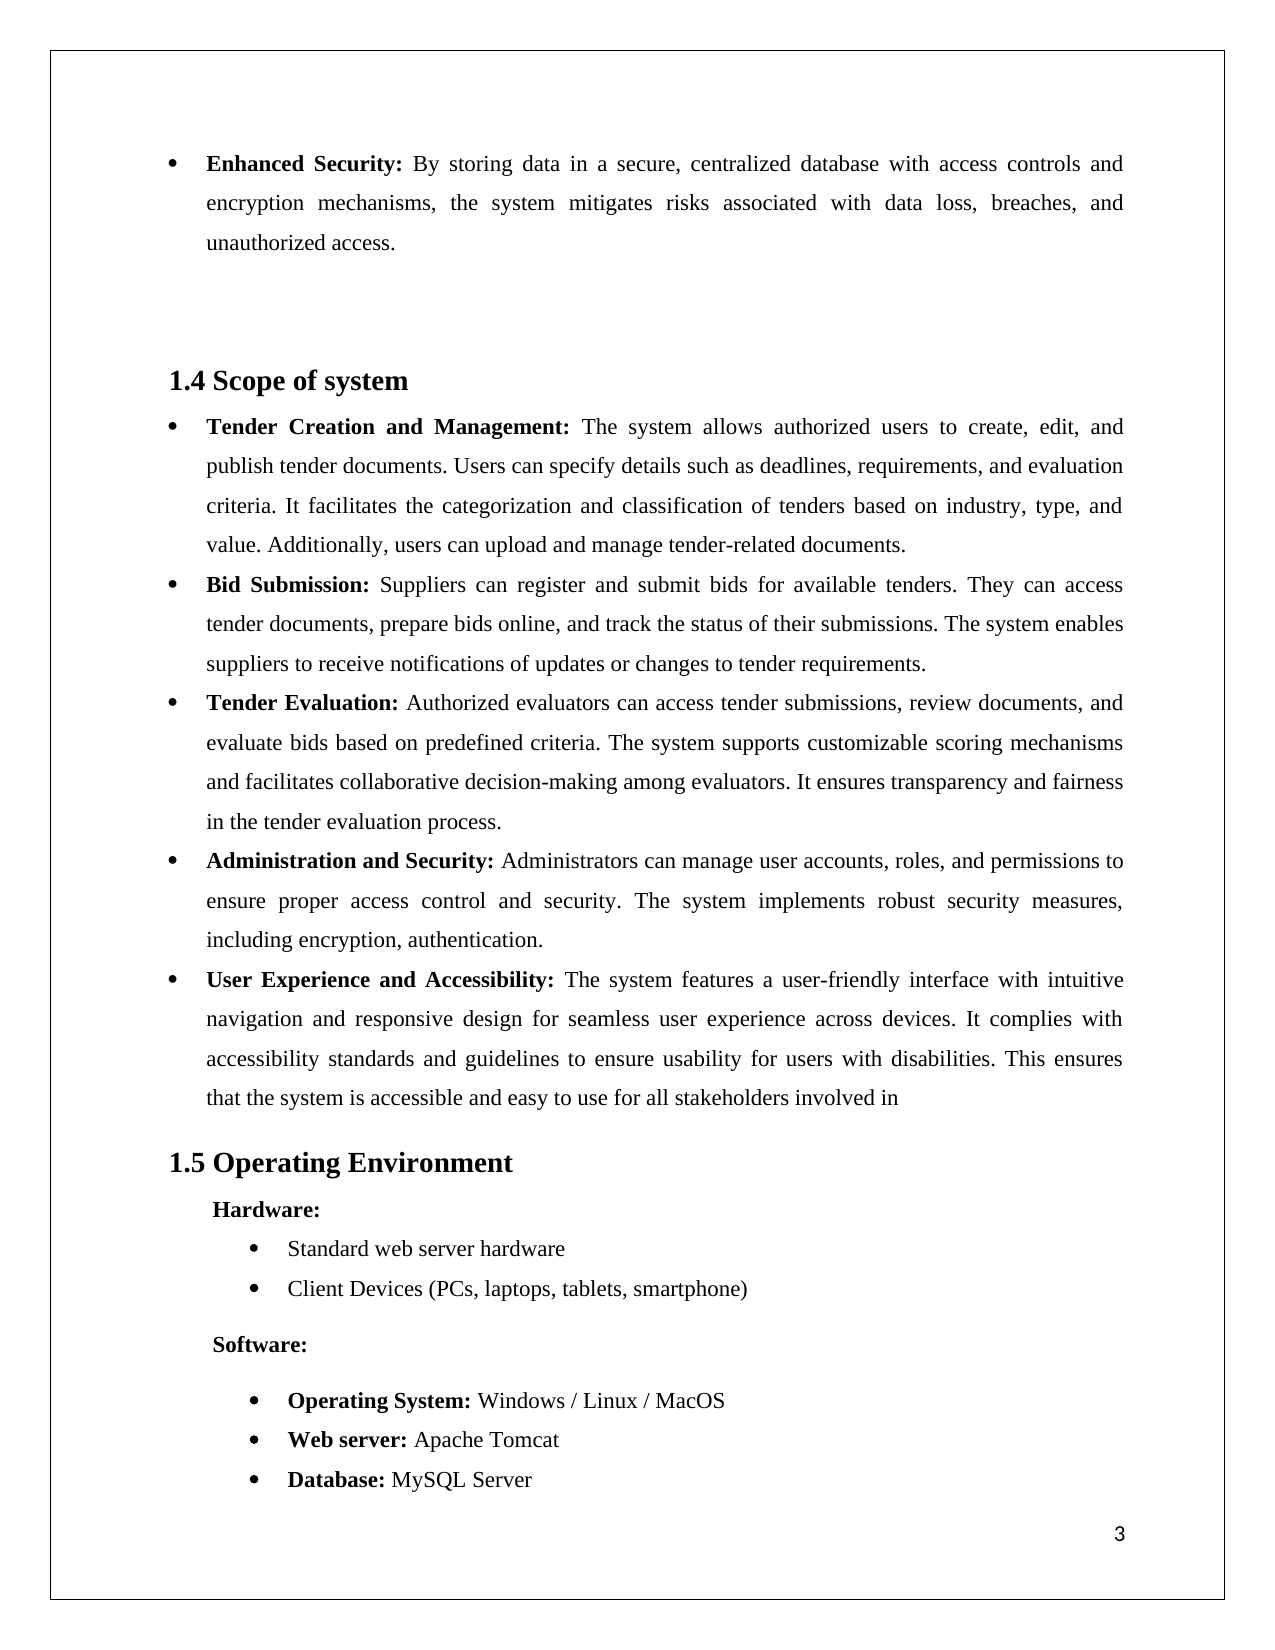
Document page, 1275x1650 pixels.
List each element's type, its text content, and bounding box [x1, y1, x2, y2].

text Software: [212, 1331, 1125, 1357]
list User Experience and Accessibility: The system features a user-friendly interface with intuitive navigation and responsive design for seamless user experience across devices. It complies with accessibility standards and guidelines to ensure usability for users with disabilities. This ensures that the system is accessible and easy to use for all stakeholders involved in [169, 966, 1125, 1111]
list Client Devices (PCs, laptops, tablets, smartphone) [250, 1274, 1125, 1301]
list Tender Evaluation: Authorized evaluators can access tender submissions, review documents, and evaluate bids based on predefined criteria. The system supports customizable scoring mechanisms and facilitates collaborative decision-making among evaluators. It ensures transparency and fairness in the tender evaluation process. [169, 689, 1125, 834]
list Scope of system [169, 363, 1125, 396]
list Enhanced Security: By storing data in a secure, centralized database with access controls and encryption mechanisms, the system mitigates risks associated with data loss, breaches, and unauthorized access. [169, 150, 1125, 255]
list Operating System: Windows / Linux / MacOS [250, 1387, 1125, 1413]
list Standard web server hardware [250, 1235, 1125, 1261]
list Hardware: [212, 1196, 1125, 1222]
list Administration and Security: Administrators can manage user accounts, roles, and permissions to ensure proper access control and security. The system implements robust security measures, including encryption, authentication. [169, 847, 1125, 953]
list Tender Creation and Management: The system allows authorized users to create, edit, and publish tender documents. Users can specify details such as deadlines, requirements, and evaluation criteria. It facilitates the categorization and classification of tenders based on industry, type, and value. Additionally, users can upload and manage tender-related documents. [169, 413, 1125, 558]
list Web server: Apache Tomcat [250, 1426, 1125, 1453]
list Bid Submission: Suppliers can register and submit bids for available tenders. They can access tender documents, prepare bids online, and track the status of their submissions. The system enables suppliers to receive notifications of updates or changes to tender requirements. [169, 571, 1125, 676]
list Database: MySQL Server [250, 1466, 1125, 1492]
list Operating Environment [169, 1145, 1125, 1179]
